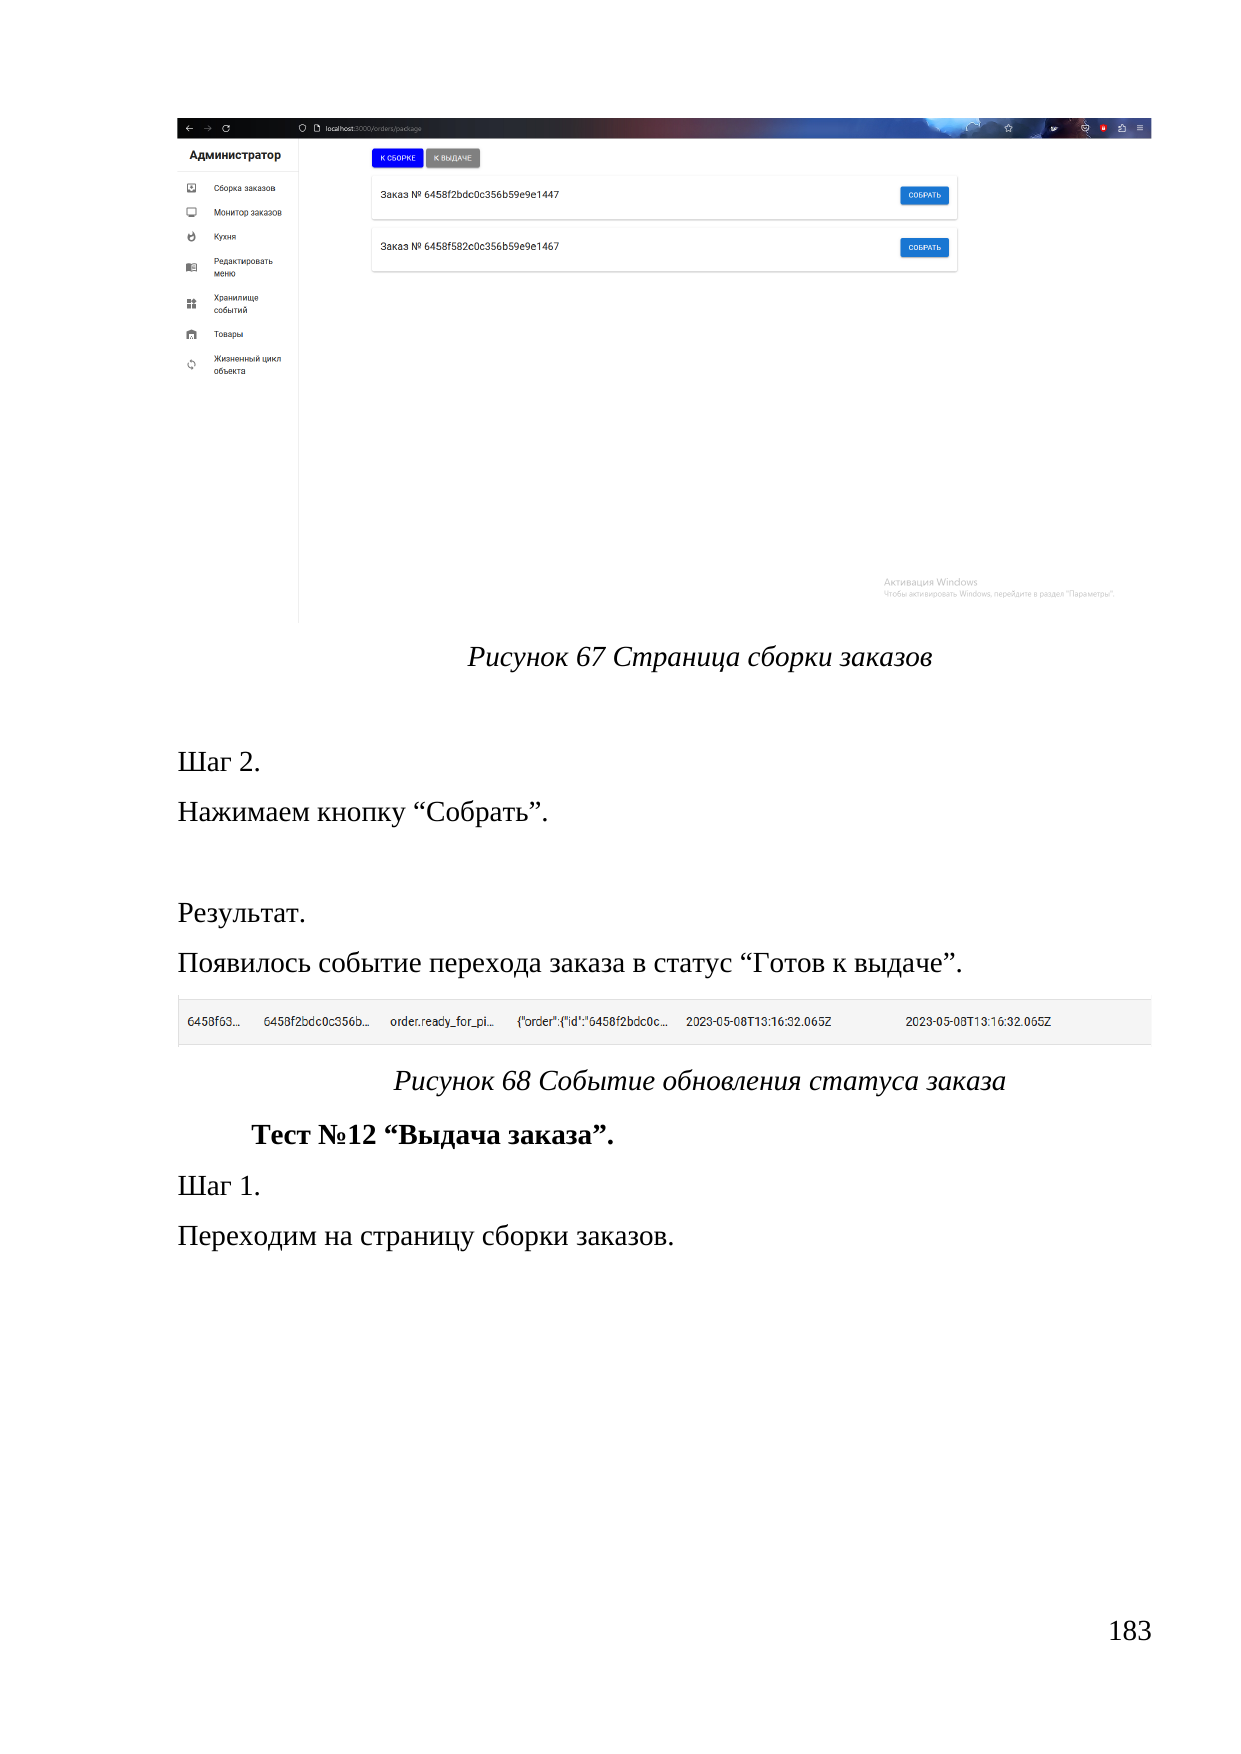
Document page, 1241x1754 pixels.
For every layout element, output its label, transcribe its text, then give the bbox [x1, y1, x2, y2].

text Результат. [177, 895, 1152, 928]
text Шаг 2. [177, 744, 1152, 778]
text Появилось событие перехода заказа в статус “Готов к выдаче”. [177, 945, 1152, 979]
text Рисунок 68 Событие обновления статуса заказа [177, 1063, 1152, 1097]
picture [177, 118, 1152, 623]
picture [177, 995, 1152, 1047]
text Рисунок 67 Страница сборки заказов [177, 639, 1152, 673]
text Переходим на страницу сборки заказов. [177, 1218, 1152, 1252]
subtitle Тест №12 “Выдача заказа”. [177, 1117, 1152, 1151]
text Шаг 1. [177, 1168, 1152, 1201]
text Нажимаем кнопку “Собрать”. [177, 794, 1152, 828]
